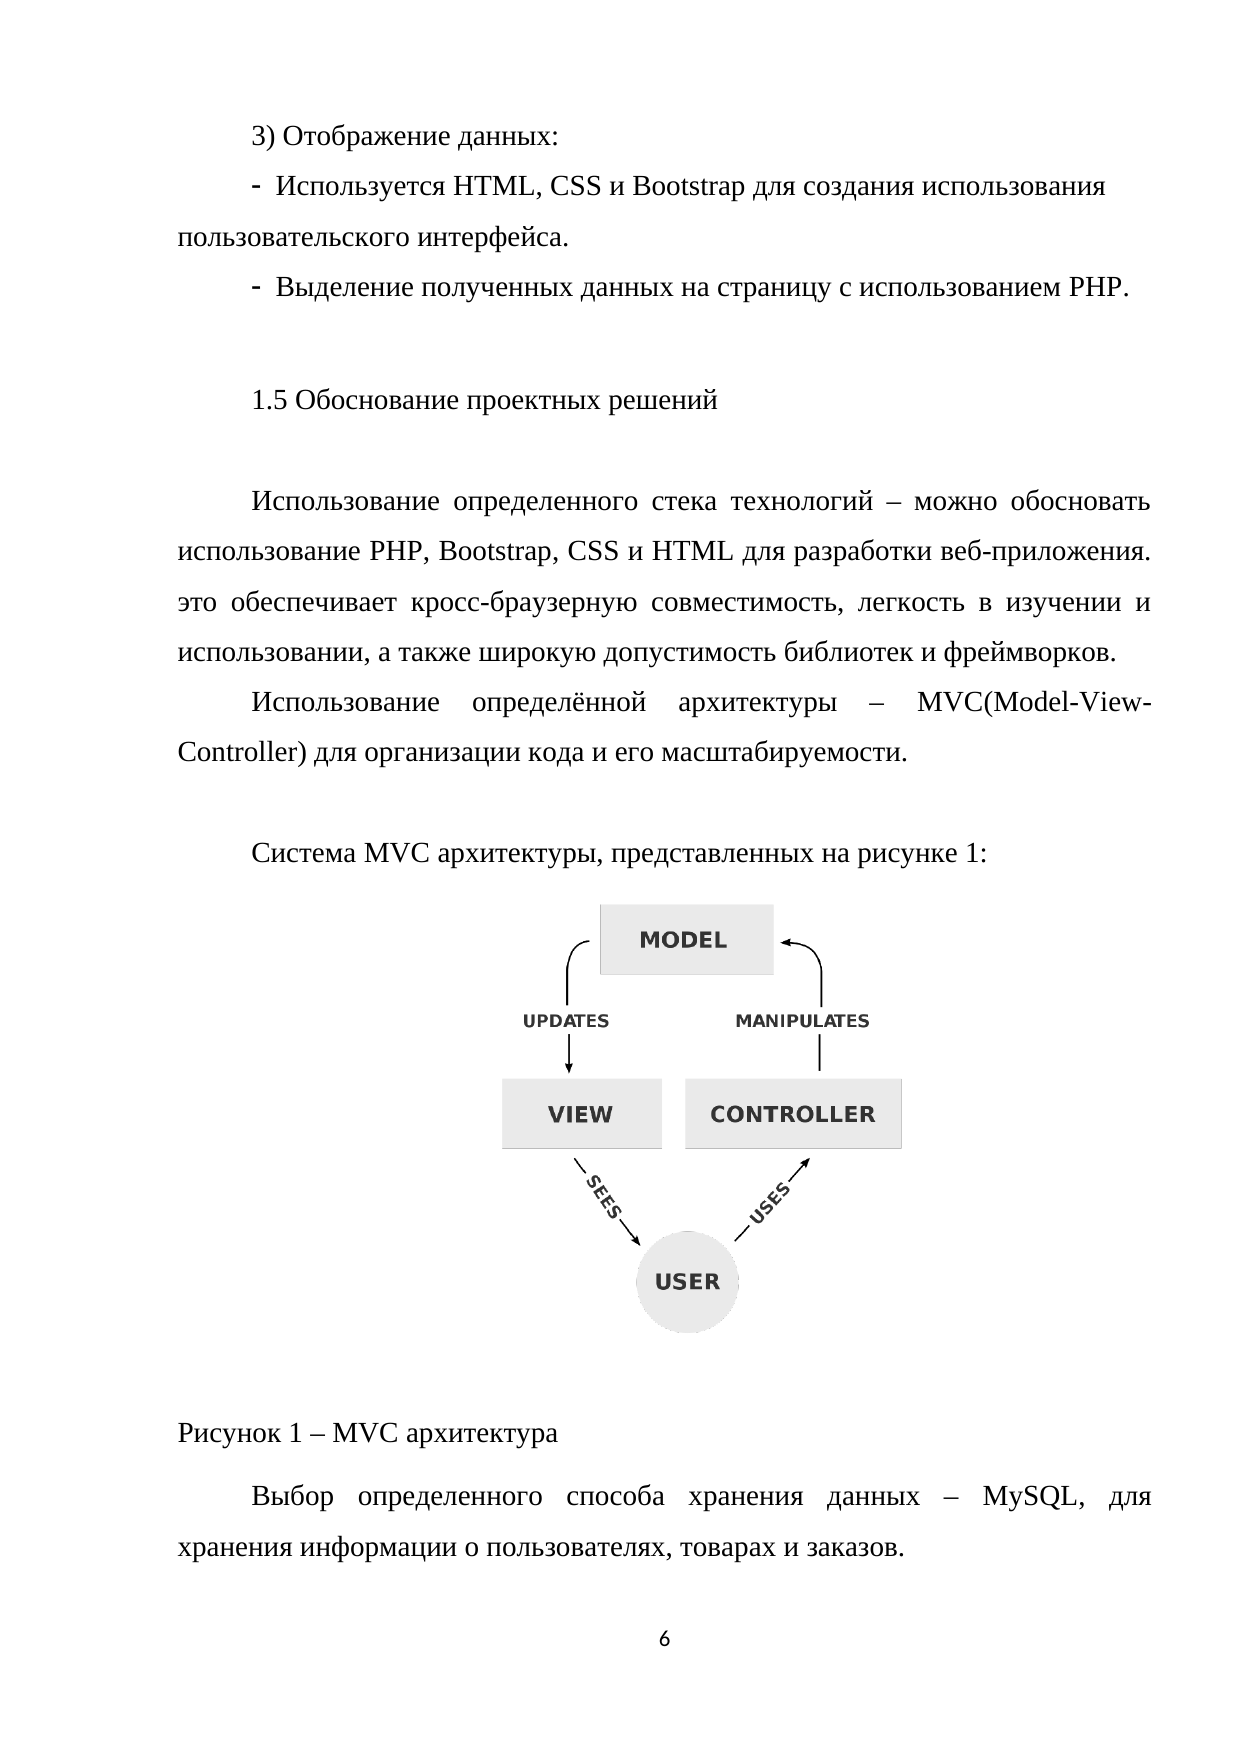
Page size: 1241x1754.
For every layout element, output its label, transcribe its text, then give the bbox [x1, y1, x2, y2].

subtitle 1.5 Обоснование проектных решений [177, 382, 1152, 416]
list 3) Отображение данных: [251, 118, 1152, 152]
text Рисунок 1 – MVC архитектура [177, 1416, 1152, 1449]
text Система MVC архитектуры, представленных на рисунке 1: [177, 835, 1152, 869]
picture [489, 885, 914, 1352]
text Использование определенного стека технологий – можно обосновать использование PHP, Bootstrap, CSS и HTML для разработки веб-приложения. это обеспечивает кросс-браузерную совместимость, легкость в изучении и использовании, а также широкую допустимость библиотек и фреймворков. [177, 483, 1152, 667]
list Выделение полученных данных на страницу с использованием PHP. [177, 269, 1152, 303]
text Выбор определенного способа хранения данных – MySQL, для хранения информации о пользователях, товарах и заказов. [177, 1478, 1152, 1562]
list Используется HTML, CSS и Bootstrap для создания использования пользовательского интерфейса. [177, 168, 1152, 252]
text Использование определённой архитектуры – MVC(Model-View-Controller) для организации кода и его масштабируемости. [177, 684, 1152, 768]
